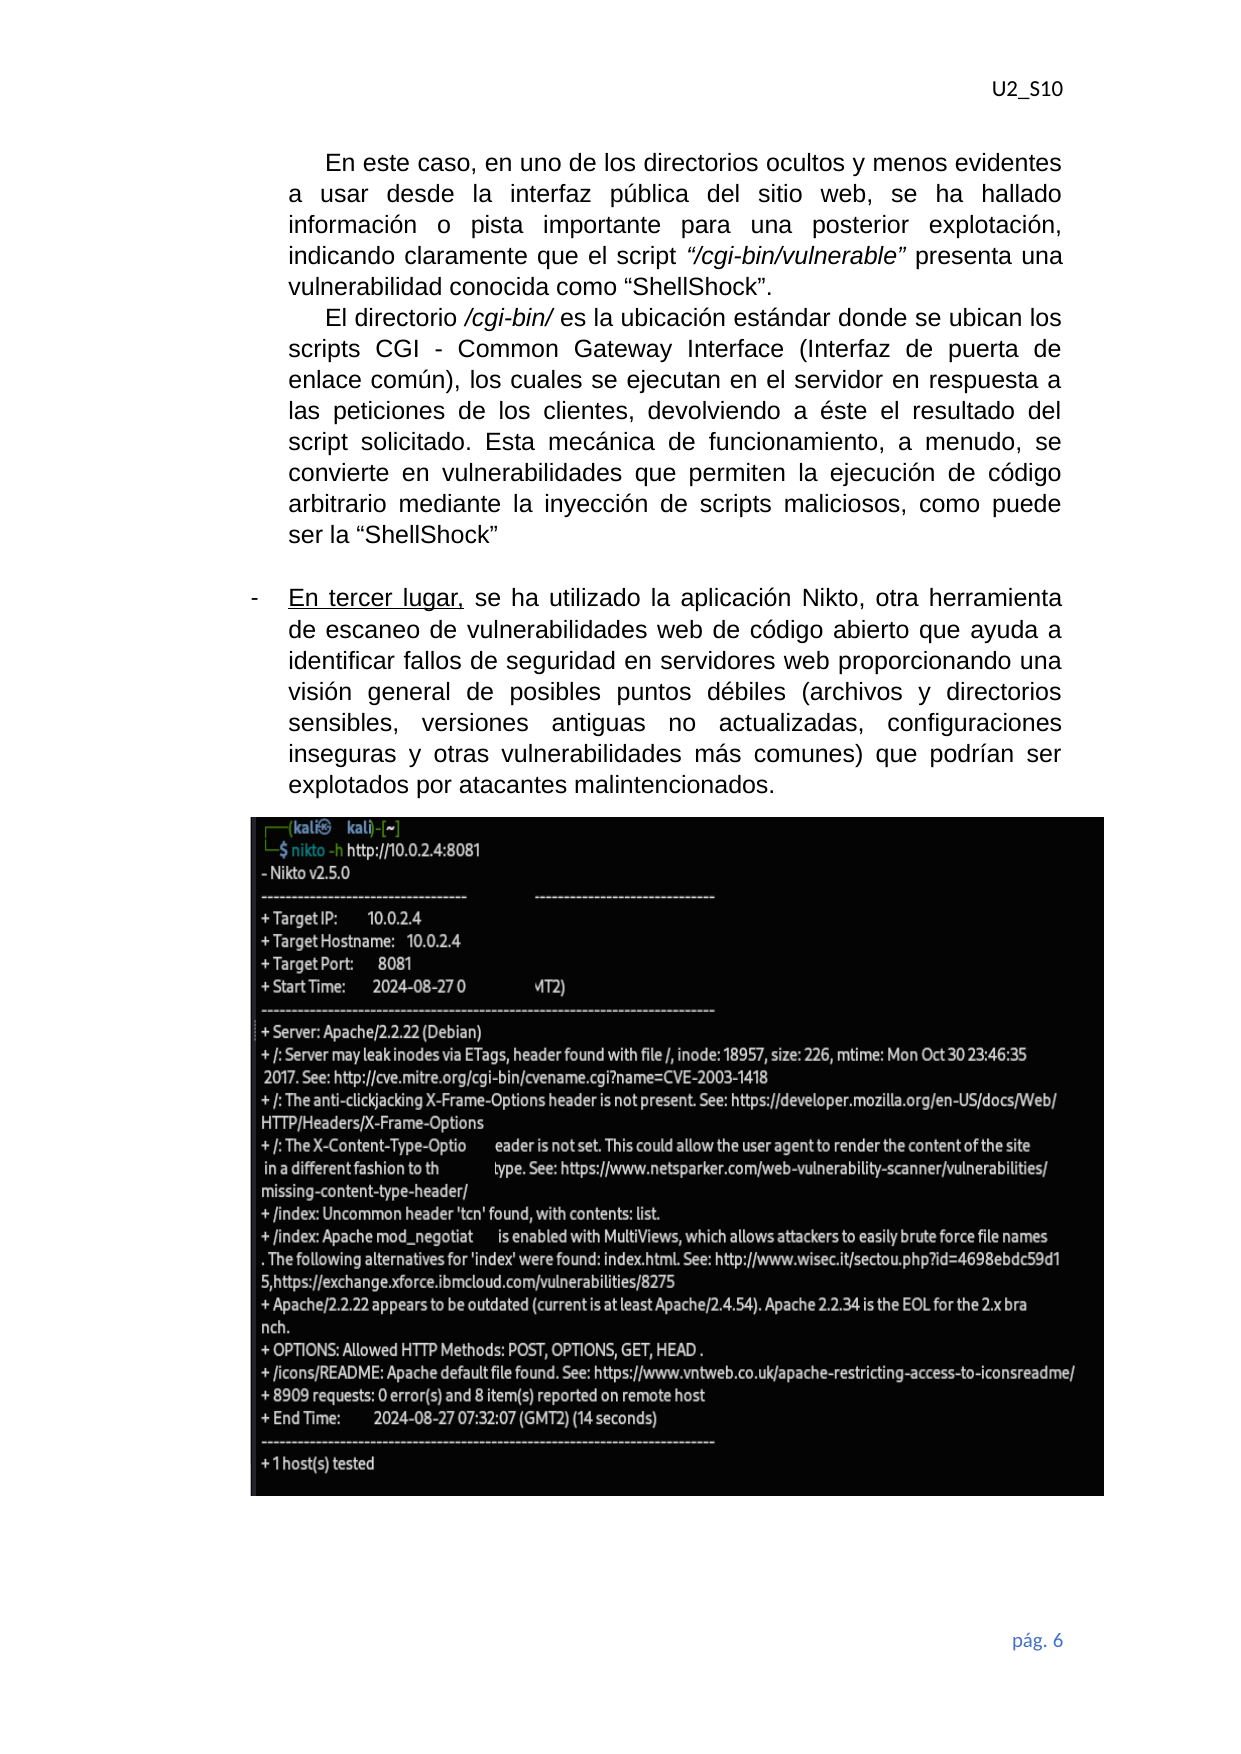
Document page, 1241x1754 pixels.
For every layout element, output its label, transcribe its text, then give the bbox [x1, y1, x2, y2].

list El directorio /cgi-bin/ es la ubicación estándar donde se ubican los scripts CGI - Common Gateway Interface (Interfaz de puerta de enlace común), los cuales se ejecutan en el servidor en respuesta a las peticiones de los clientes, devolviendo a éste el resultado del script solicitado. Esta mecánica de funcionamiento, a menudo, se convierte en vulnerabilidades que permiten la ejecución de código arbitrario mediante la inyección de scripts maliciosos, como puede ser la “ShellShock” [288, 303, 1063, 549]
list En tercer lugar, se ha utilizado la aplicación Nikto, otra herramienta de escaneo de vulnerabilidades web de código abierto que ayuda a identificar fallos de seguridad en servidores web proporcionando una visión general de posibles puntos débiles (archivos y directorios sensibles, versiones antiguas no actualizadas, configuraciones inseguras y otras vulnerabilidades más comunes) que podrían ser explotados por atacantes malintencionados. [251, 582, 1063, 799]
list En este caso, en uno de los directorios ocultos y menos evidentes a usar desde la interfaz pública del sitio web, se ha hallado información o pista importante para una posterior explotación, indicando claramente que el script “/cgi-bin/vulnerable” presenta una vulnerabilidad conocida como “ShellShock”. [288, 148, 1063, 301]
picture [250, 817, 1104, 1496]
